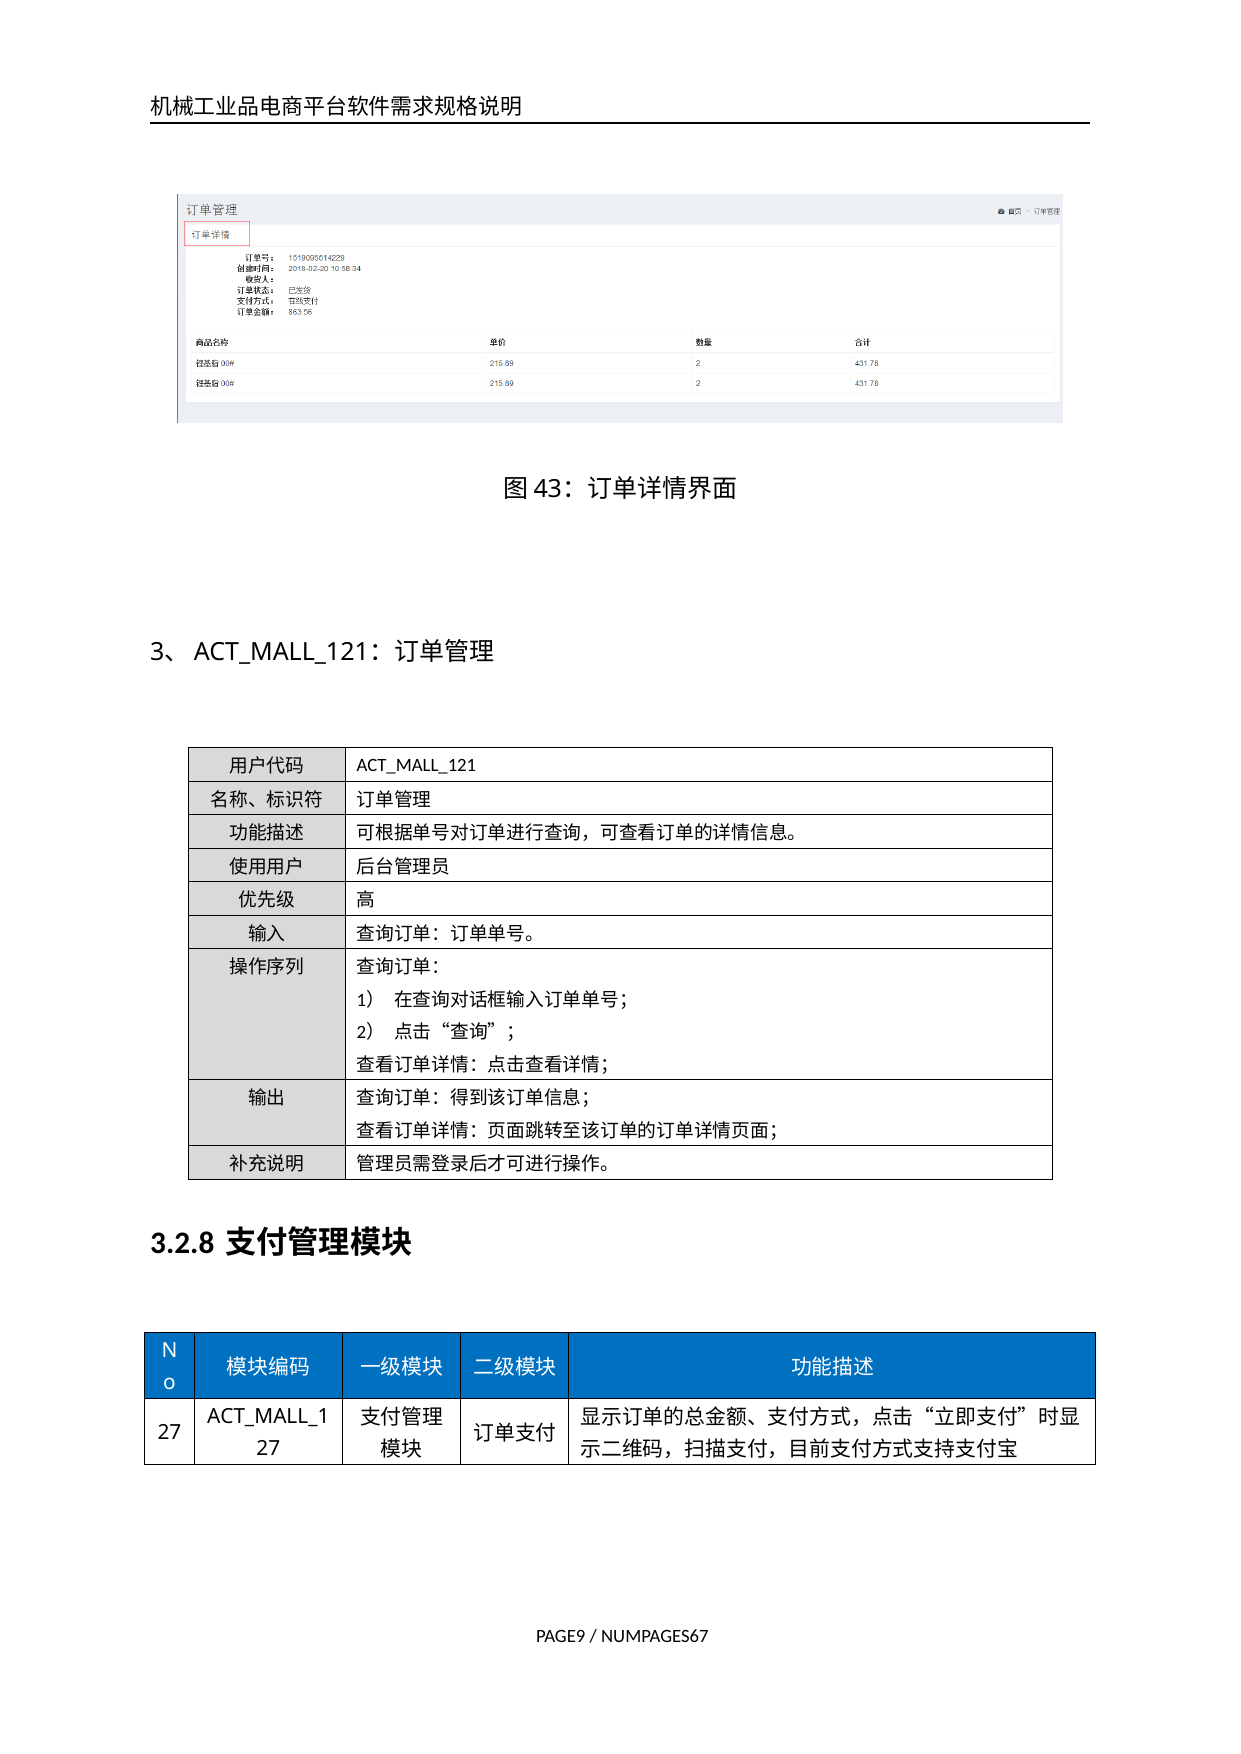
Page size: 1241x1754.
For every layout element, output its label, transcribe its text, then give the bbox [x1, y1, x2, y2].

table_header No [145, 1333, 194, 1398]
table_cell 查询订单： 在查询对话框输入订单单号； 点击“查询”； 查看订单详情：点击查看详情； [346, 949, 1052, 1079]
table_cell 补充说明 [189, 1146, 345, 1179]
table_cell ACT_MALL_127 [195, 1399, 342, 1464]
table_cell 输入 [189, 916, 345, 948]
table_cell 查询订单：得到该订单信息； 查看订单详情：页面跳转至该订单的订单详情页面； [346, 1080, 1052, 1145]
table_header 功能描述 [569, 1333, 1095, 1398]
table_cell 使用用户 [189, 849, 345, 881]
table_header 一级模块 [343, 1333, 460, 1398]
table_cell 管理员需登录后才可进行操作。 [346, 1146, 1052, 1179]
table_cell 高 [346, 882, 1052, 915]
table_header 模块编码 [195, 1333, 342, 1398]
table_cell 操作序列 [189, 949, 345, 1079]
table_cell 输出 [189, 1080, 345, 1145]
text 图43：订单详情界面 [150, 454, 1090, 519]
table_cell 订单支付 [461, 1399, 568, 1464]
table_cell 后台管理员 [346, 849, 1052, 881]
table_cell 订单管理 [346, 782, 1052, 814]
table_cell 显示订单的总金额、支付方式，点击“立即支付”时显示二维码，扫描支付，目前支付方式支持支付宝 [569, 1399, 1095, 1464]
subtitle 支付管理模块 [150, 1207, 1090, 1272]
table_cell 查询订单：订单单号。 [346, 916, 1052, 948]
table_header 二级模块 [461, 1333, 568, 1398]
list ACT_MALL_121：订单管理 [150, 617, 1090, 682]
table_cell 优先级 [189, 882, 345, 915]
picture [177, 194, 1063, 423]
table_cell 名称、标识符 [189, 782, 345, 814]
table_cell 可根据单号对订单进行查询，可查看订单的详情信息。 [346, 815, 1052, 848]
table_header ACT_MALL_121 [346, 748, 1052, 781]
table_header 用户代码 [189, 748, 345, 781]
table_cell 功能描述 [189, 815, 345, 848]
table_cell 支付管理模块 [343, 1399, 460, 1464]
table_cell 27 [145, 1399, 194, 1464]
